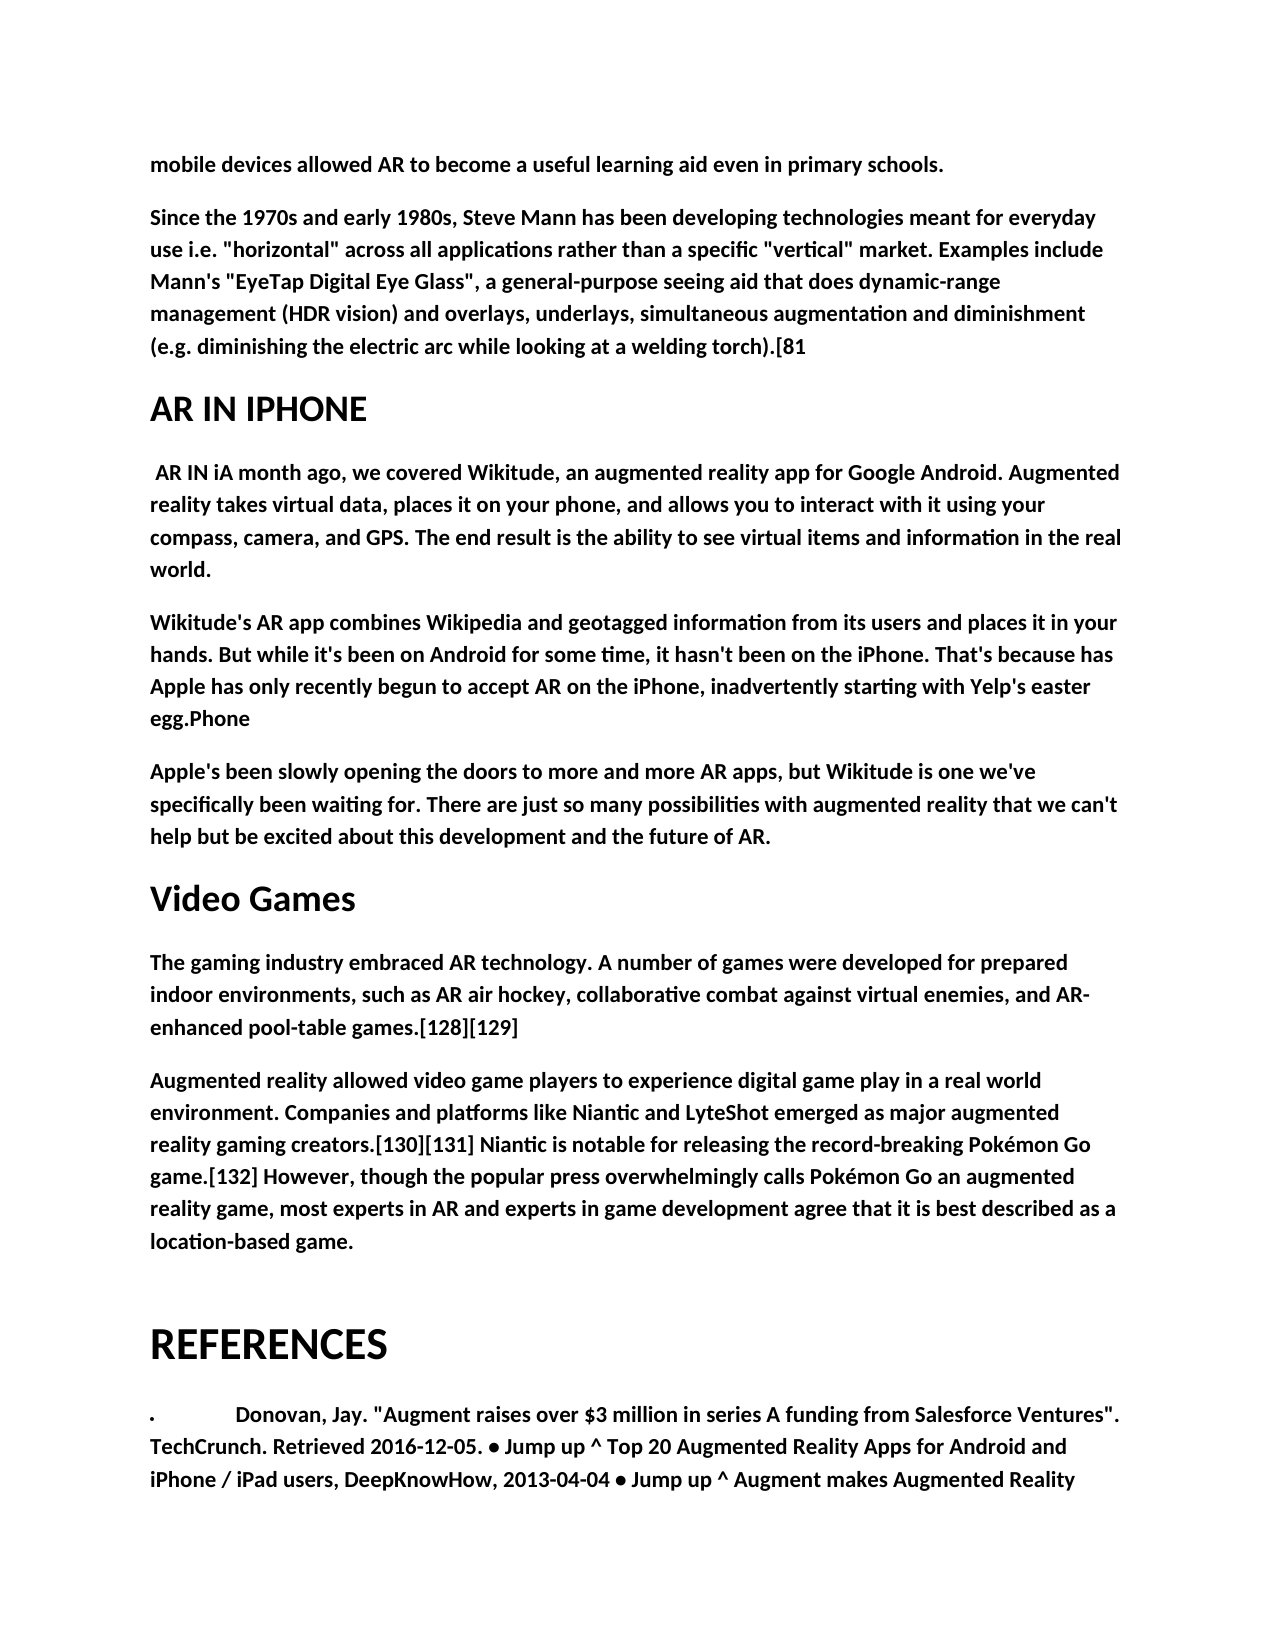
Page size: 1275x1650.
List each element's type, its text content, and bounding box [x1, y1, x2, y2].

text Video Games [150, 875, 1125, 921]
text AR IN IPHONE [150, 385, 1125, 431]
text Augmented reality allowed video game players to experience digital game play in a real world environment. Companies and platforms like Niantic and LyteShot emerged as major augmented reality gaming creators.[130][131] Niantic is notable for releasing the record-breaking Pokémon Go game.[132] However, though the popular press overwhelmingly calls Pokémon Go an augmented reality game, most experts in AR and experts in game development agree that it is best described as a location-based game. [150, 1066, 1125, 1255]
text Wikitude's AR app combines Wikipedia and geotagged information from its users and places it in your hands. But while it's been on Android for some time, it hasn't been on the iPhone. That's because has Apple has only recently begun to accept AR on the iPhone, inadvertently starting with Yelp's easter egg.Phone [150, 608, 1125, 732]
text Apple's been slowly opening the doors to more and more AR apps, but Wikitude is one we've specifically been waiting for. There are just so many possibilities with augmented reality that we can't help but be excited about this development and the future of AR. [150, 757, 1125, 850]
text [150, 150, 1125, 178]
text Since the 1970s and early 1980s, Steve Mann has been developing technologies meant for everyday use i.e. "horizontal" across all applications rather than a specific "vertical" market. Examples include Mann's "EyeTap Digital Eye Glass", a general-purpose seeing aid that does dynamic-range management (HDR vision) and overlays, underlays, simultaneous augmentation and diminishment (e.g. diminishing the electric arc while looking at a welding torch).[81 [150, 203, 1125, 360]
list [150, 1400, 1125, 1493]
text The gaming industry embraced AR technology. A number of games were developed for prepared indoor environments, such as AR air hockey, collaborative combat against virtual enemies, and AR-enhanced pool-table games.[128][129] [150, 948, 1125, 1041]
text REFERENCES [150, 1315, 1125, 1371]
text AR IN iA month ago, we covered Wikitude, an augmented reality app for Google Android. Augmented reality takes virtual data, places it on your phone, and allows you to interact with it using your compass, camera, and GPS. The end result is the ability to see virtual items and information in the real world. [150, 458, 1125, 583]
